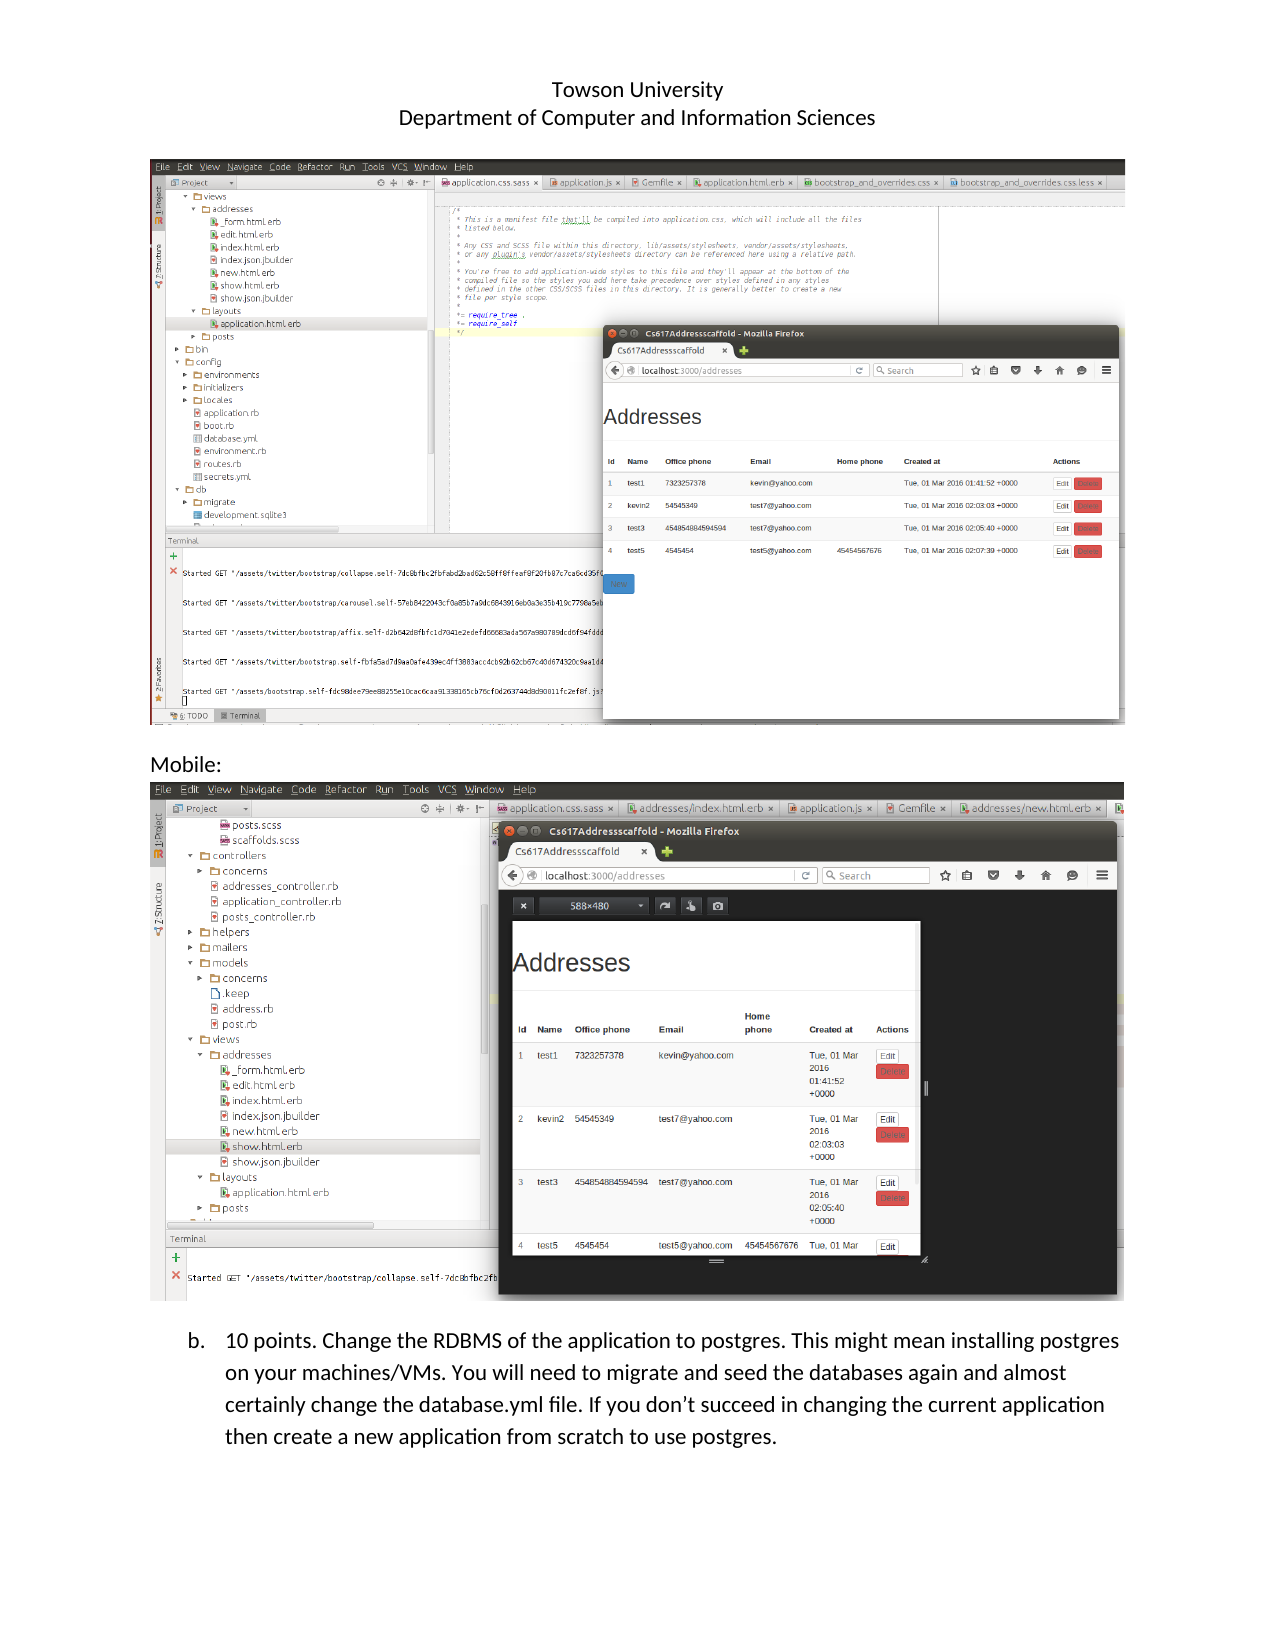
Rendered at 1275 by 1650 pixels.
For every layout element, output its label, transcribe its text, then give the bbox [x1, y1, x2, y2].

picture [150, 782, 1124, 1301]
list 10 points. Change the RDBMS of the application to postgres. This might mean installing postgres on your machines/VMs. You will need to migrate and seed the databases again and almost certainly change the database.yml file. If you don’t succeed in changing the current application then create a new application from scratch to use postgres. [187, 1326, 1125, 1450]
picture [150, 159, 1125, 725]
